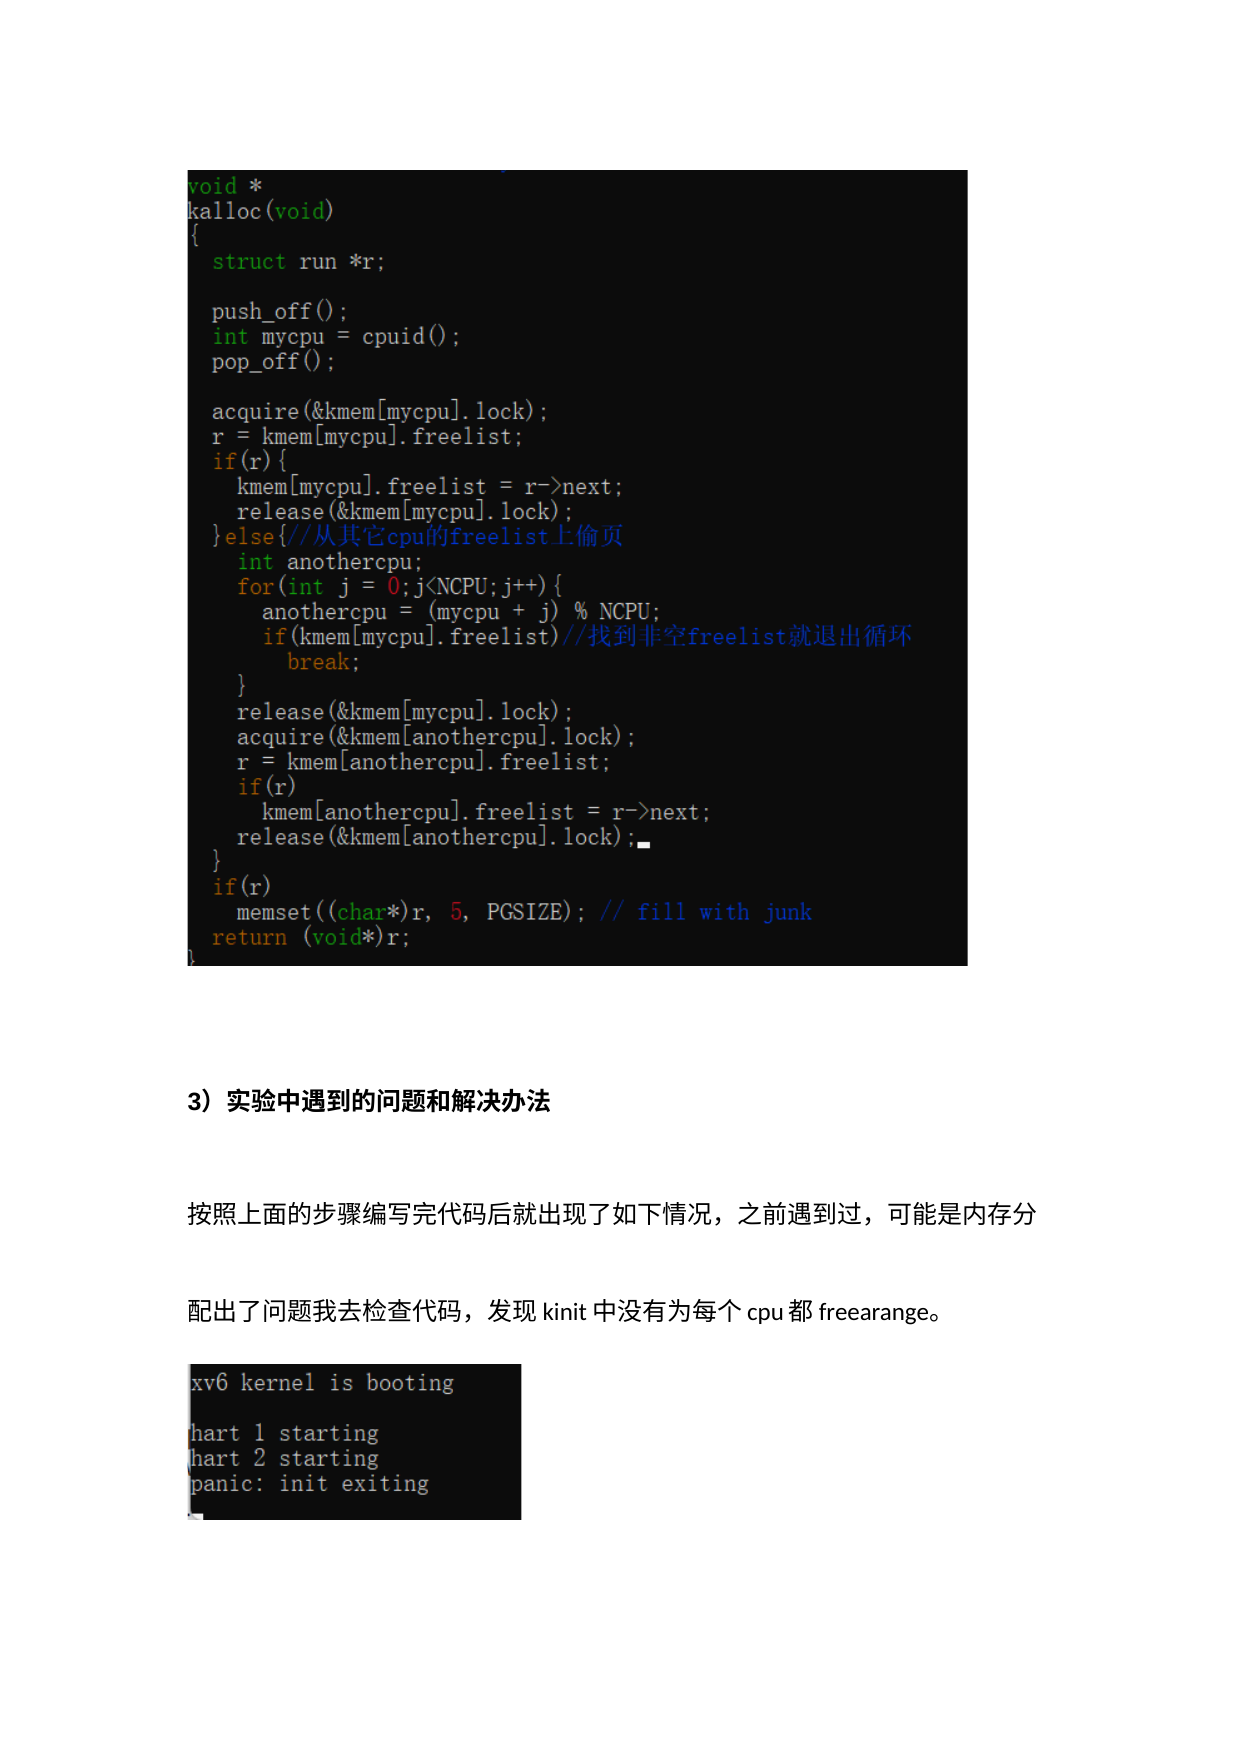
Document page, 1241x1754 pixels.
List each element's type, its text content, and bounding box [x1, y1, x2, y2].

picture [187, 170, 968, 966]
subtitle 实验中遇到的问题和解决办法 [187, 1067, 1053, 1132]
picture [187, 1364, 522, 1520]
text 按照上面的步骤编写完代码后就出现了如下情况，之前遇到过，可能是内存分配出了问题我去检查代码，发现kinit中没有为每个cpu都freearange。 [187, 1180, 1053, 1342]
